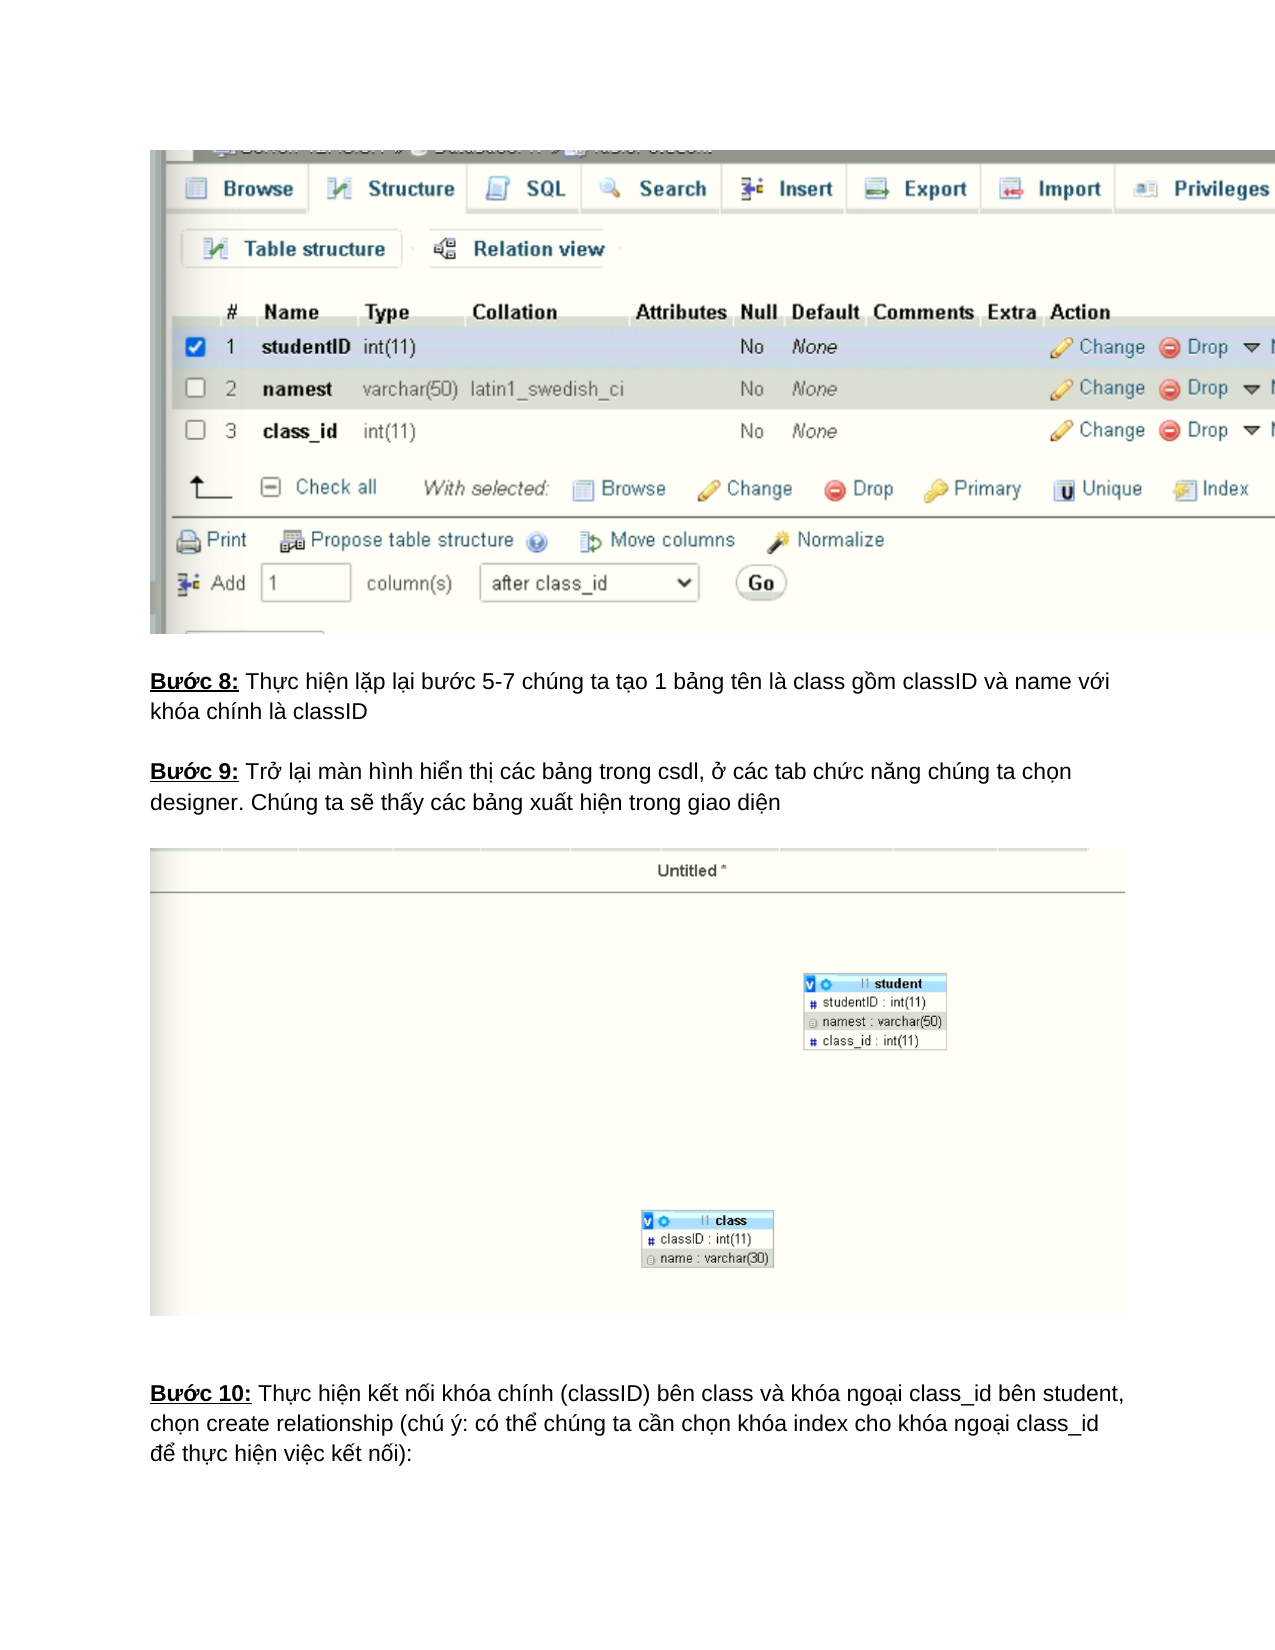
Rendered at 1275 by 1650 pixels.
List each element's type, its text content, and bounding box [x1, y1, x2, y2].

text Bước 10: Thực hiện kết nối khóa chính (classID) bên class và khóa ngoại class_id bên student, chọn create relationship (chú ý: có thể chúng ta cần chọn khóa index cho khóa ngoại class_id để thực hiện việc kết nối): [150, 1380, 1125, 1467]
text Bước 8: Thực hiện lặp lại bước 5-7 chúng ta tạo 1 bảng tên là class gồm classID và name với khóa chính là classID [150, 668, 1125, 724]
text Bước 9: Trở lại màn hình hiển thị các bảng trong csdl, ở các tab chức năng chúng ta chọn designer. Chúng ta sẽ thấy các bảng xuất hiện trong giao diện [150, 758, 1125, 815]
picture [150, 848, 1125, 1316]
picture [150, 150, 1275, 634]
